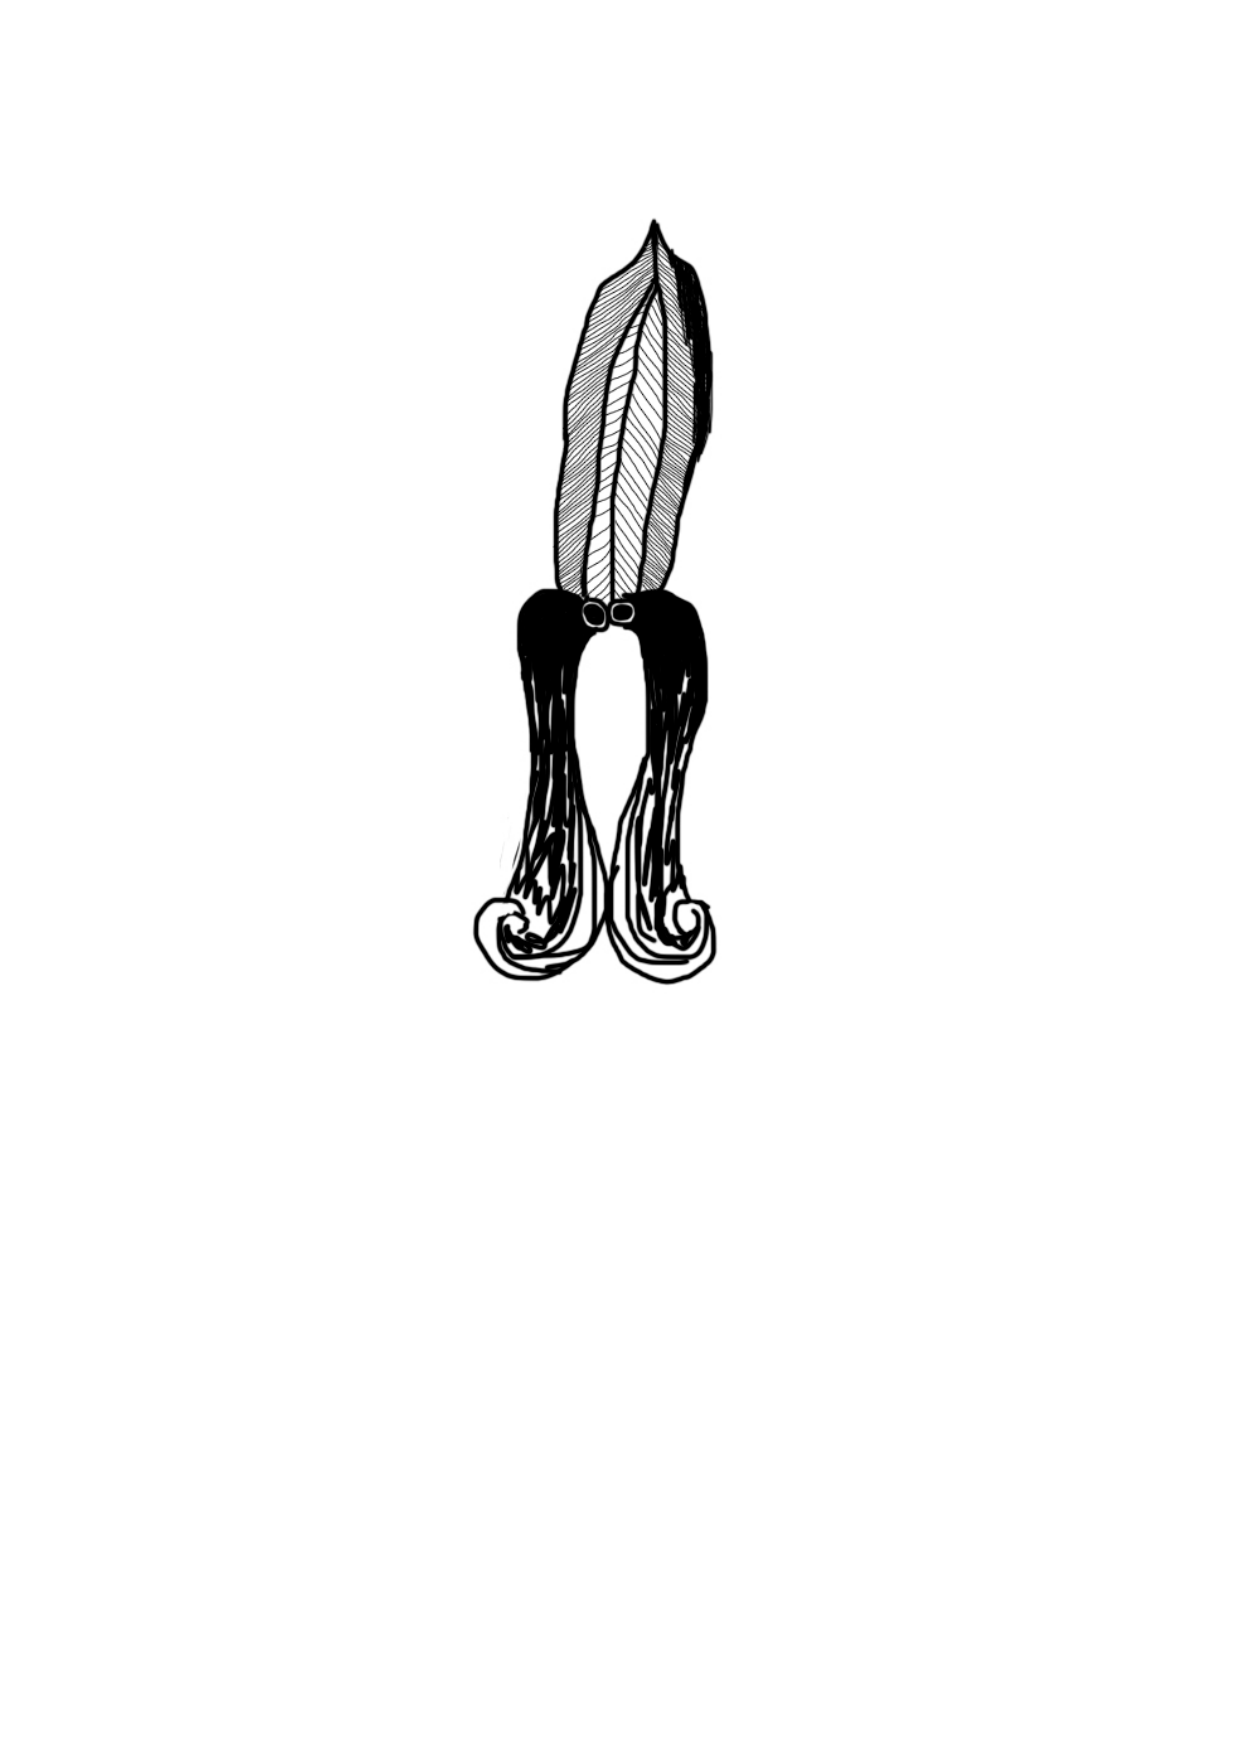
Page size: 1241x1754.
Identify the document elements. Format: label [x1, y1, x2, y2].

picture [147, 147, 1092, 1092]
